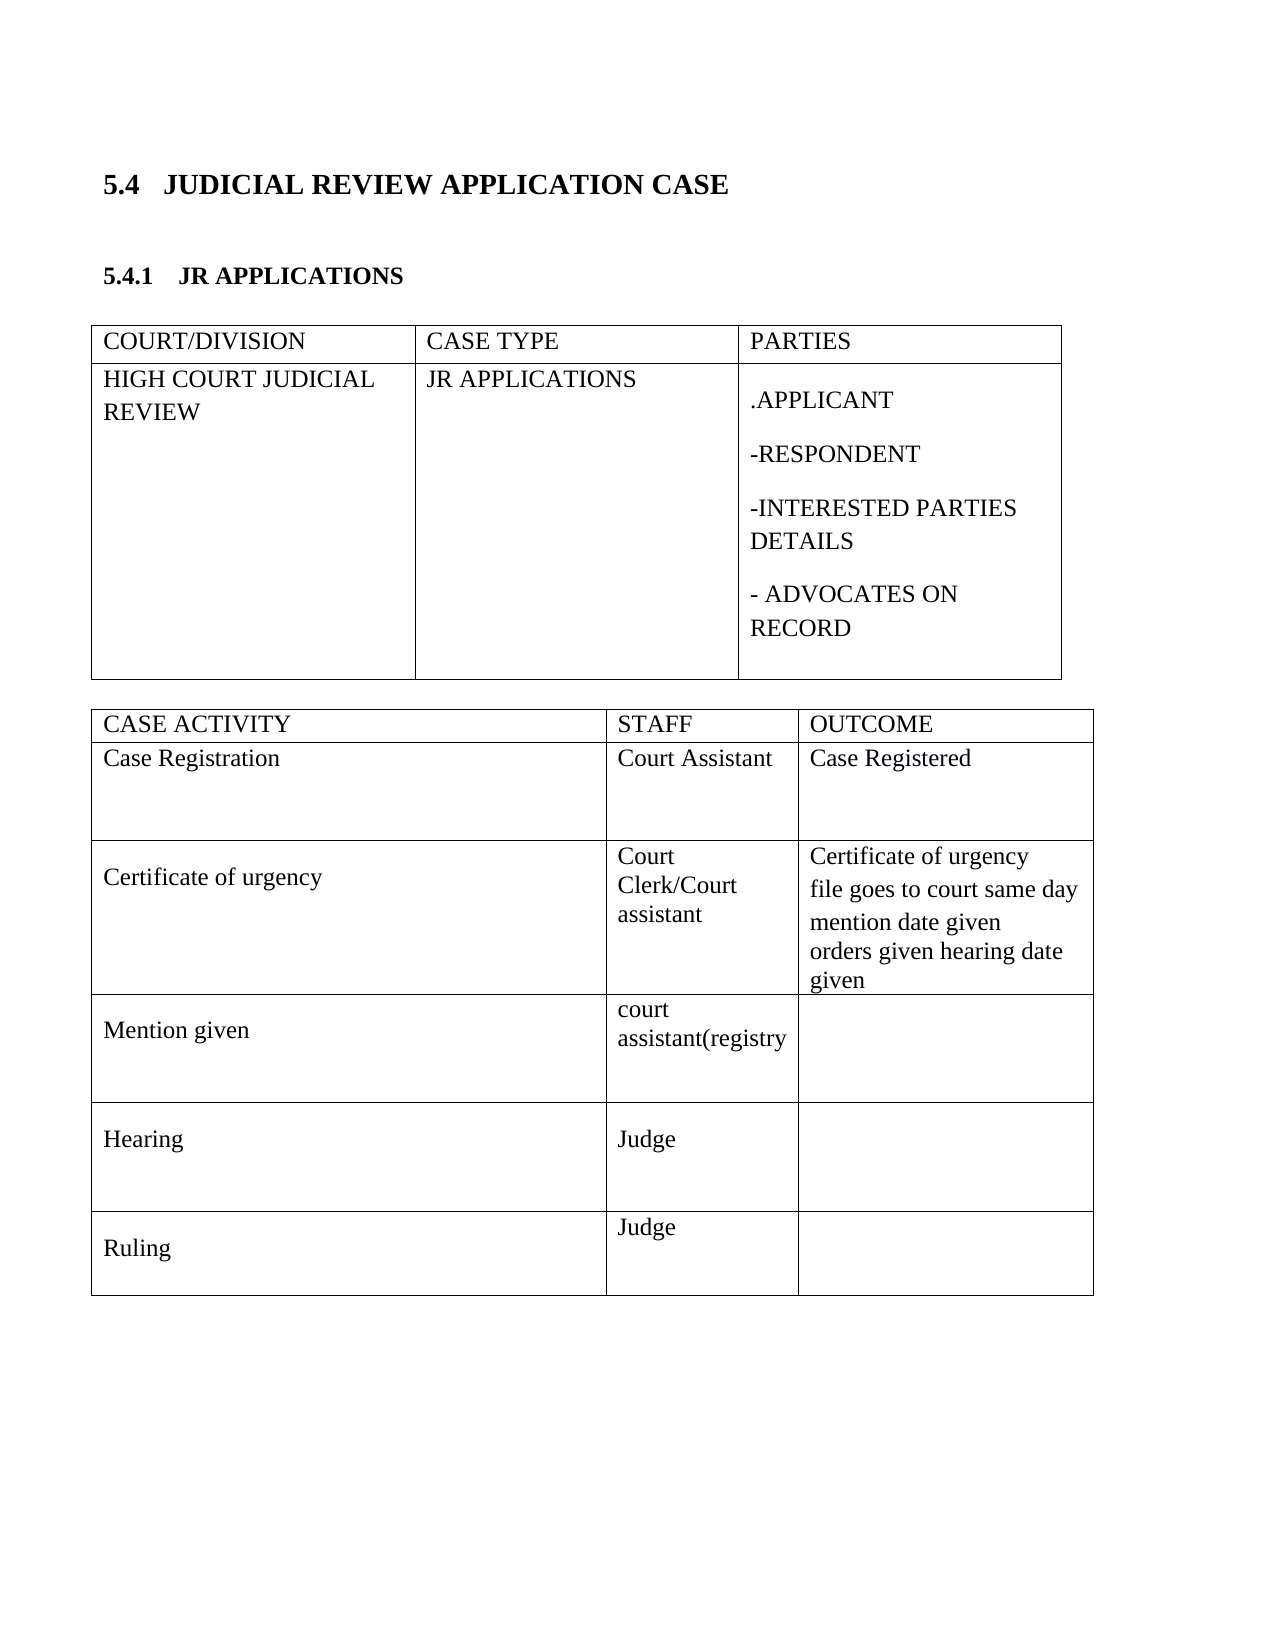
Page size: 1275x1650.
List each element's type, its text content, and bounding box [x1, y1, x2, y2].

table_cell Mention given [92, 995, 606, 1102]
table_header PARTIES [739, 326, 1061, 363]
table_cell [799, 995, 1093, 1102]
table_cell Case Registered [799, 743, 1093, 840]
table_cell Certificate of urgency file goes to court same day mention date given orders given hearing date given [799, 841, 1093, 993]
table_cell Hearing [92, 1103, 606, 1211]
table_header CASE ACTIVITY [92, 710, 606, 742]
table_header OUTCOME [799, 710, 1093, 742]
table_cell JR APPLICATIONS [416, 364, 738, 679]
table_cell court assistant(registry [607, 995, 798, 1102]
table_cell Certificate of urgency [92, 841, 606, 993]
table_cell Case Registration [92, 743, 606, 840]
table_header COURT/DIVISION [92, 326, 415, 363]
subtitle JUDICIAL REVIEW APPLICATION CASE [103, 167, 1191, 201]
table_cell Court Clerk/Court assistant [607, 841, 798, 993]
table_cell .APPLICANT -RESPONDENT -INTERESTED PARTIES DETAILS - ADVOCATES ON RECORD [739, 364, 1061, 679]
table_cell Judge [607, 1103, 798, 1211]
table_cell Ruling [92, 1212, 606, 1295]
table_cell Court Assistant [607, 743, 798, 840]
table_cell [799, 1212, 1093, 1295]
table_cell [799, 1103, 1093, 1211]
table_cell HIGH COURT JUDICIAL REVIEW [92, 364, 415, 679]
table_cell Judge [607, 1212, 798, 1295]
table_header STAFF [607, 710, 798, 742]
subtitle JR APPLICATIONS [103, 261, 1191, 290]
table_header CASE TYPE [416, 326, 738, 363]
